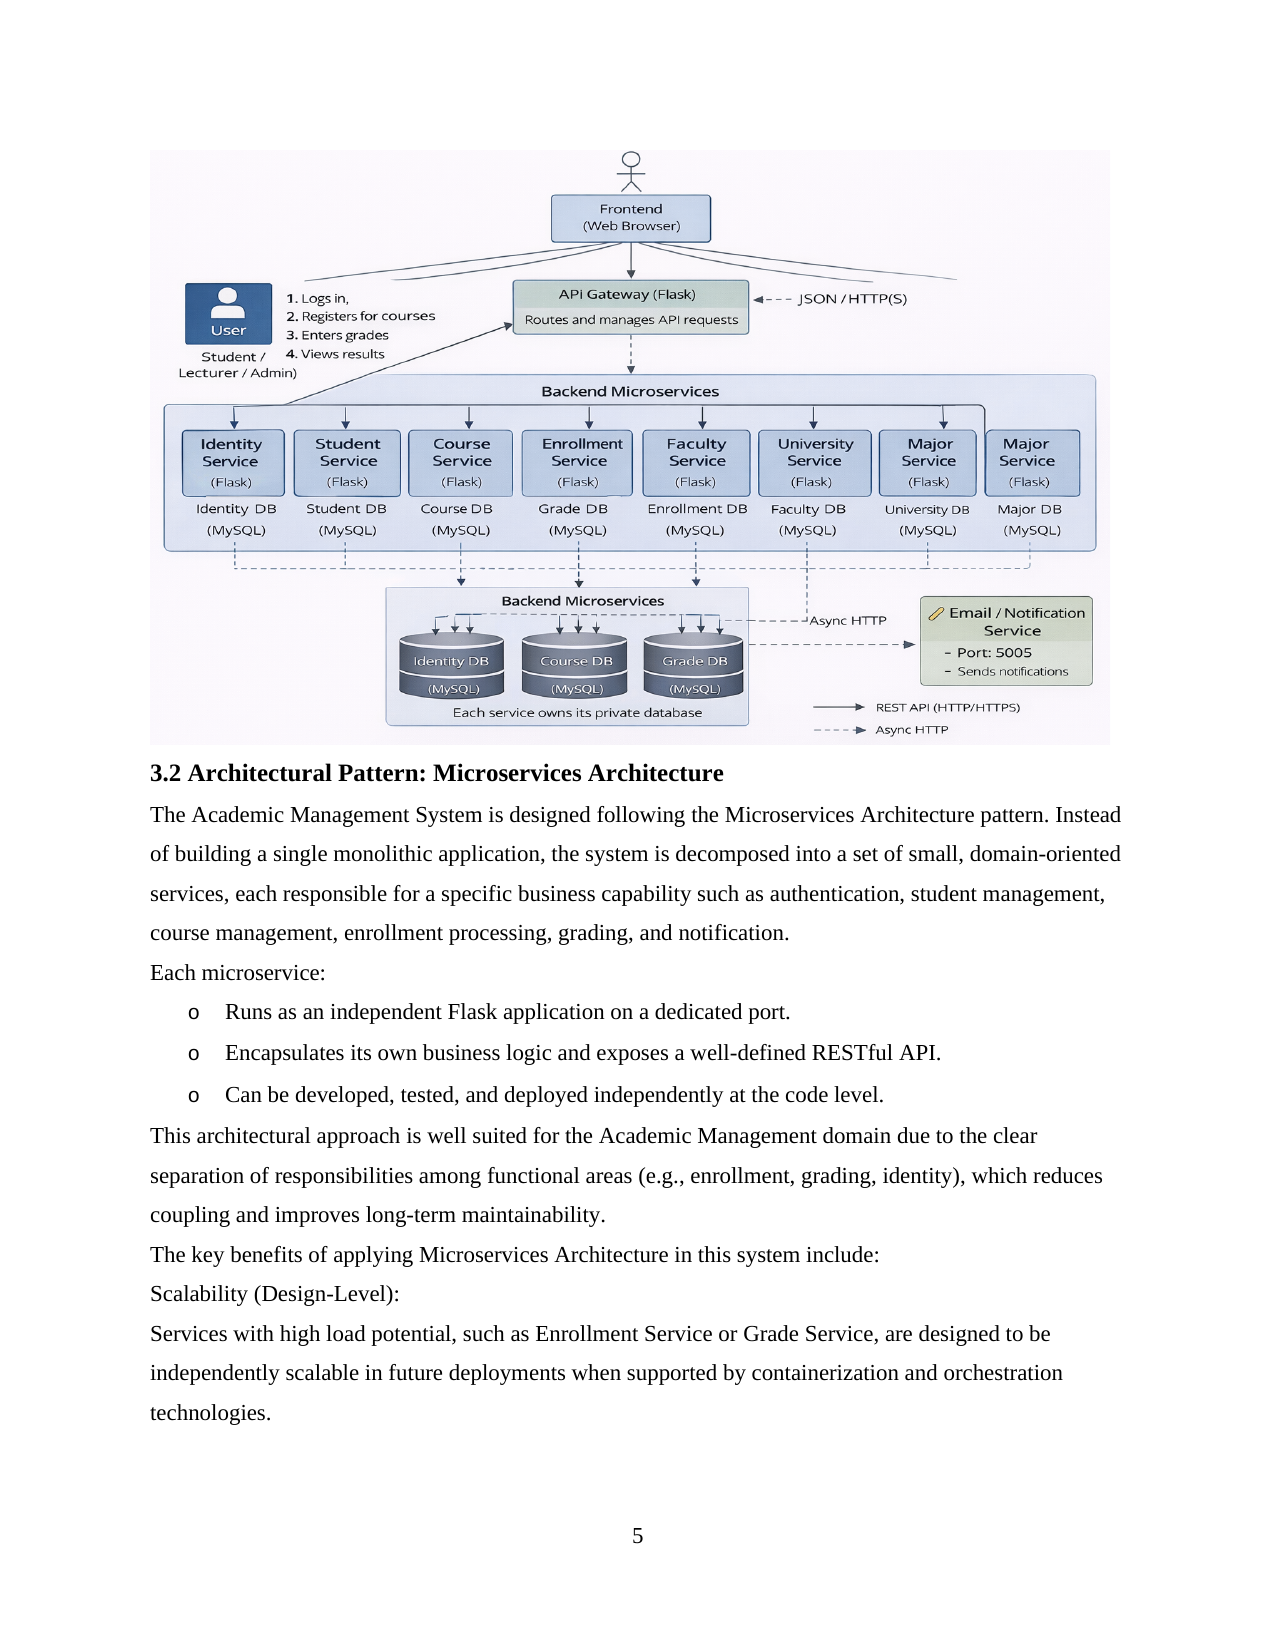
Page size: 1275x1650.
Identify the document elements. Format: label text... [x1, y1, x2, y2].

text The Academic Management System is designed following the Microservices Architecture pattern. Instead of building a single monolithic application, the system is decomposed into a set of small, domain-oriented services, each responsible for a specific business capability such as authentication, student management, course management, enrollment processing, grading, and notification. [150, 801, 1125, 946]
text The key benefits of applying Microservices Architecture in this system include: [150, 1241, 1125, 1267]
text 3.2 Architectural Pattern: Microservices Architecture [150, 758, 1125, 786]
list Can be developed, tested, and deployed independently at the code level. [187, 1081, 1125, 1108]
text Scalability (Design-Level): Services with high load potential, such as Enrollment Service or Grade Service, are designed to be independently scalable in future deployments when supported by containerization and orchestration technologies. [150, 1280, 1125, 1425]
text Each microservice: [150, 959, 1125, 985]
list Encapsulates its own business logic and exposes a well-defined RESTful API. [187, 1039, 1125, 1067]
text This architectural approach is well suited for the Academic Management domain due to the clear separation of responsibilities among functional areas (e.g., enrollment, grading, identity), which reduces coupling and improves long-term maintainability. [150, 1122, 1125, 1227]
picture [150, 150, 1111, 745]
list Runs as an independent Flask application on a dedicated port. [187, 998, 1125, 1026]
